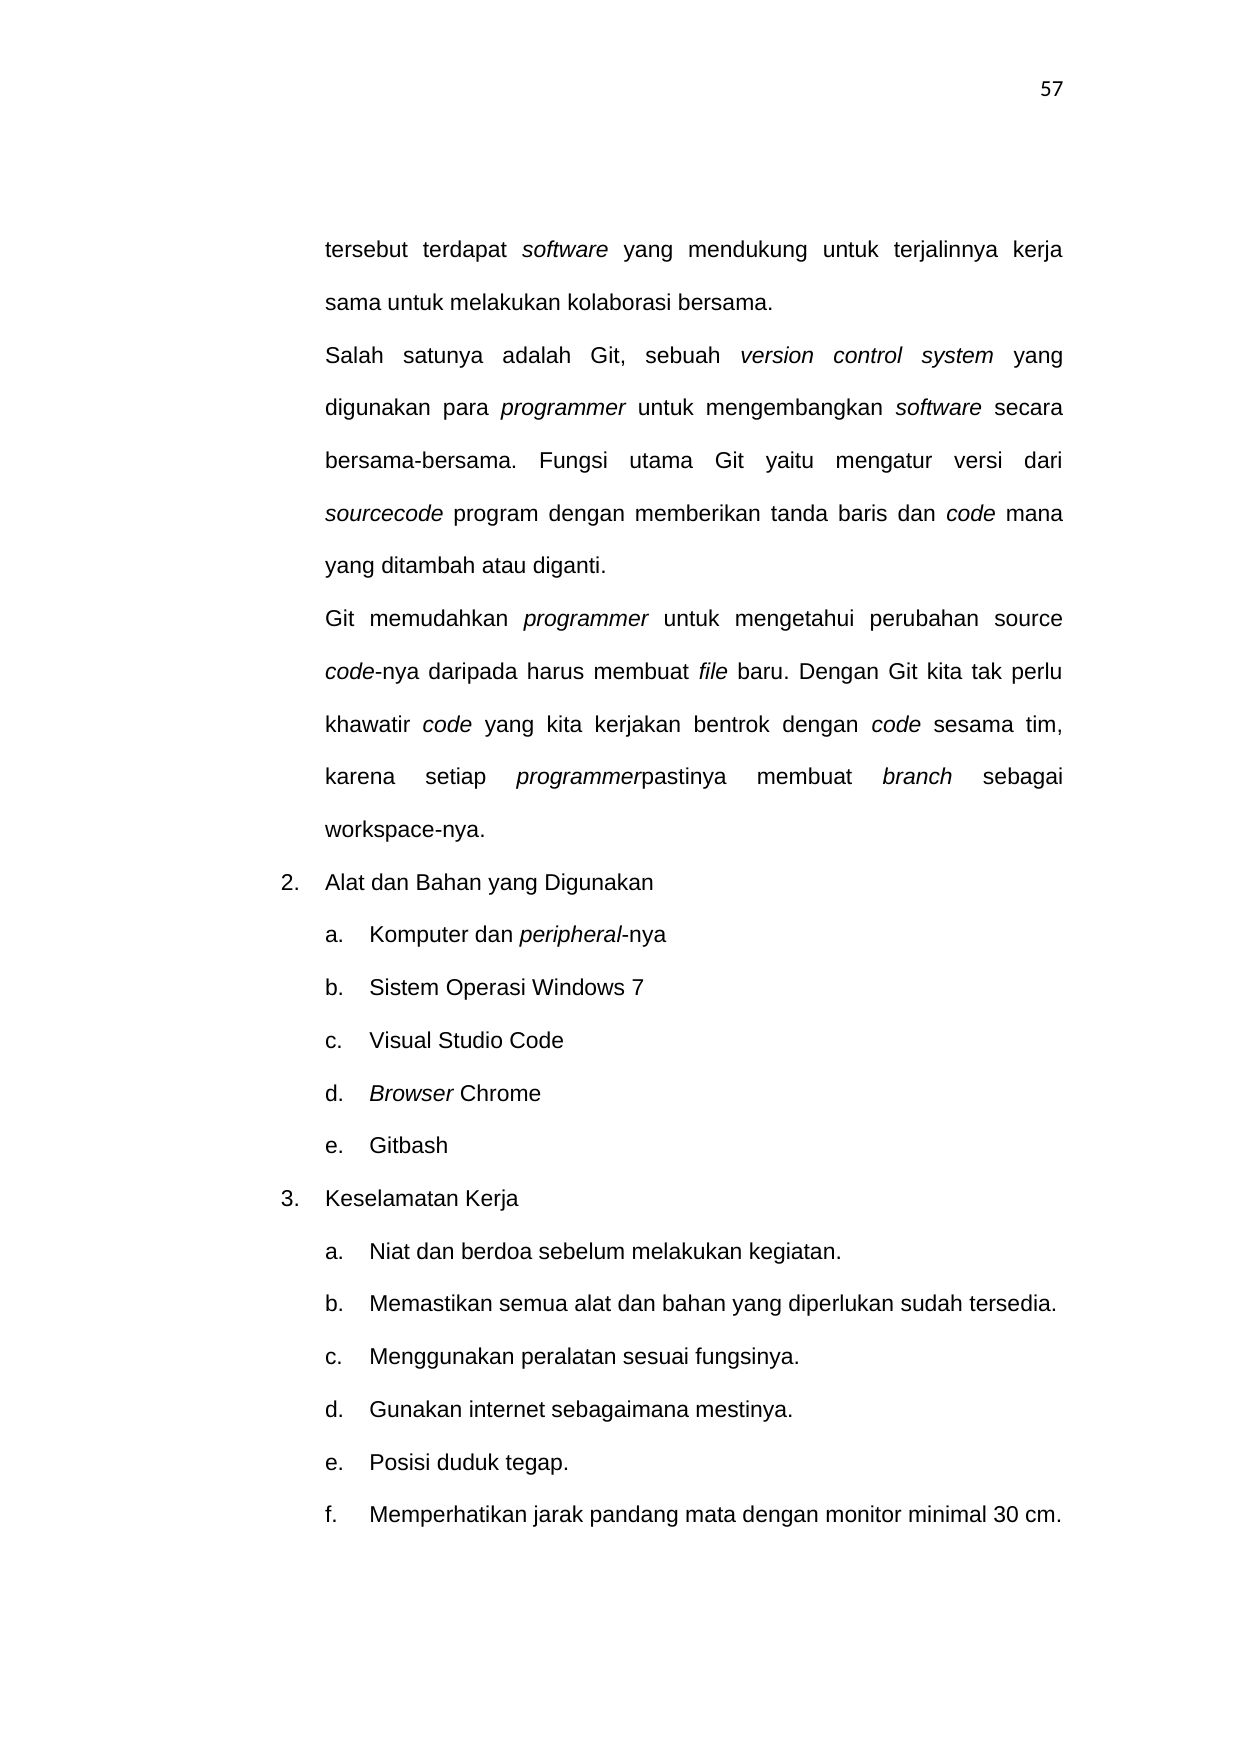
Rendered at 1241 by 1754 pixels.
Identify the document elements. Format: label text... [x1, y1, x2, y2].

list Komputer dan peripheral-nya [325, 921, 1063, 948]
list Menggunakan peralatan sesuai fungsinya. [325, 1343, 1063, 1369]
list Memperhatikan jarak pandang mata dengan monitor minimal 30 cm. [325, 1501, 1063, 1528]
list Keselamatan Kerja [281, 1185, 1063, 1211]
list Gitbash [325, 1132, 1063, 1159]
list Posisi duduk tegap. [325, 1448, 1063, 1475]
list Git memudahkan programmer untuk mengetahui perubahan source code-nya daripada harus membuat file baru. Dengan Git kita tak perlu khawatir code yang kita kerjakan bentrok dengan code sesama tim, karena setiap programmerpastinya membuat branch sebagai workspace-nya. [325, 605, 1063, 842]
list Alat dan Bahan yang Digunakan [281, 869, 1063, 895]
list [325, 236, 1063, 315]
list Niat dan berdoa sebelum melakukan kegiatan. [325, 1238, 1063, 1264]
list Browser Chrome [325, 1079, 1063, 1106]
list Memastikan semua alat dan bahan yang diperlukan sudah tersedia. [325, 1290, 1063, 1317]
list Salah satunya adalah Git, sebuah version control system yang digunakan para programmer untuk mengembangkan software secara bersama-bersama. Fungsi utama Git yaitu mengatur versi dari sourcecode program dengan memberikan tanda baris dan code mana yang ditambah atau diganti. [325, 342, 1063, 579]
list Gunakan internet sebagaimana mestinya. [325, 1396, 1063, 1422]
list Visual Studio Code [325, 1027, 1063, 1053]
list Sistem Operasi Windows 7 [325, 974, 1063, 1001]
